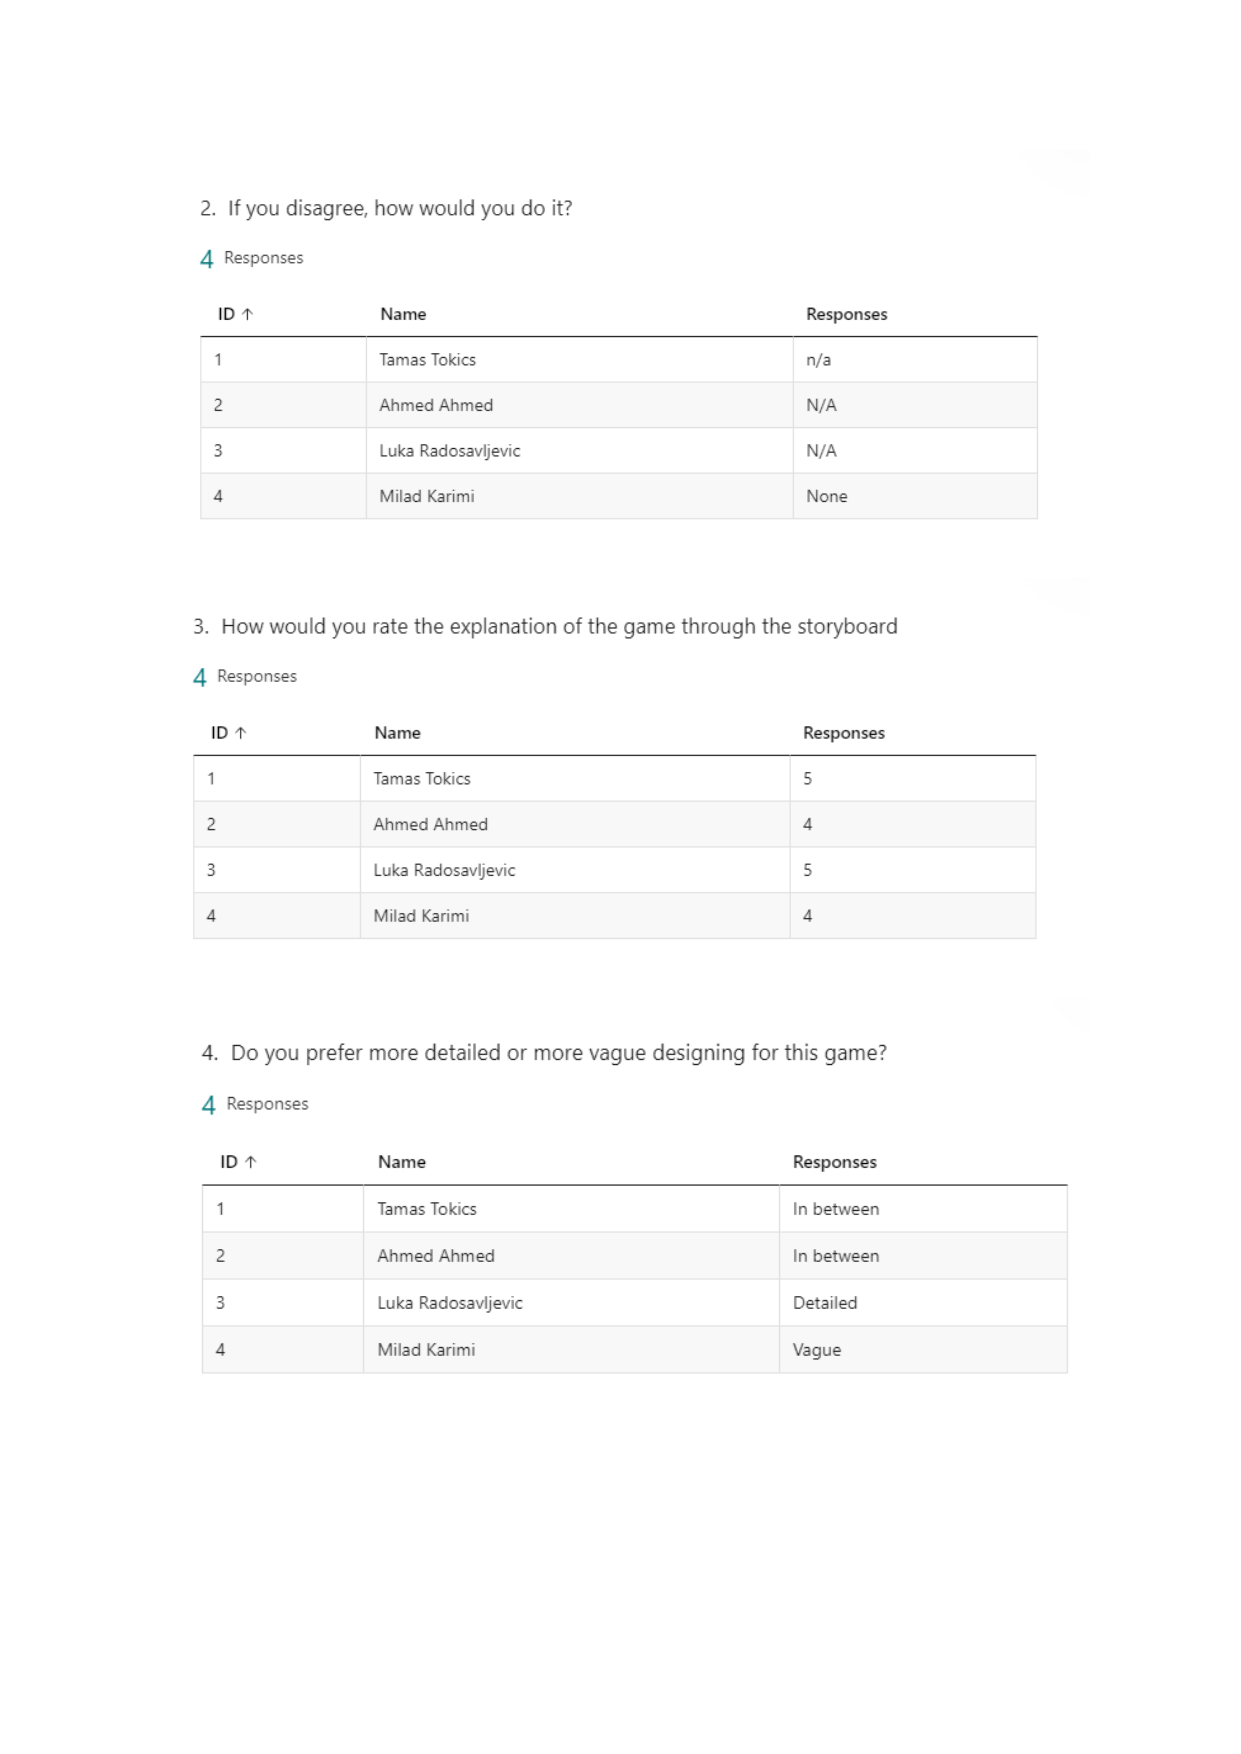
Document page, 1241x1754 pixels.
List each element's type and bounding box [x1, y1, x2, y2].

picture [150, 998, 1091, 1427]
picture [150, 150, 1091, 560]
picture [150, 578, 1091, 980]
